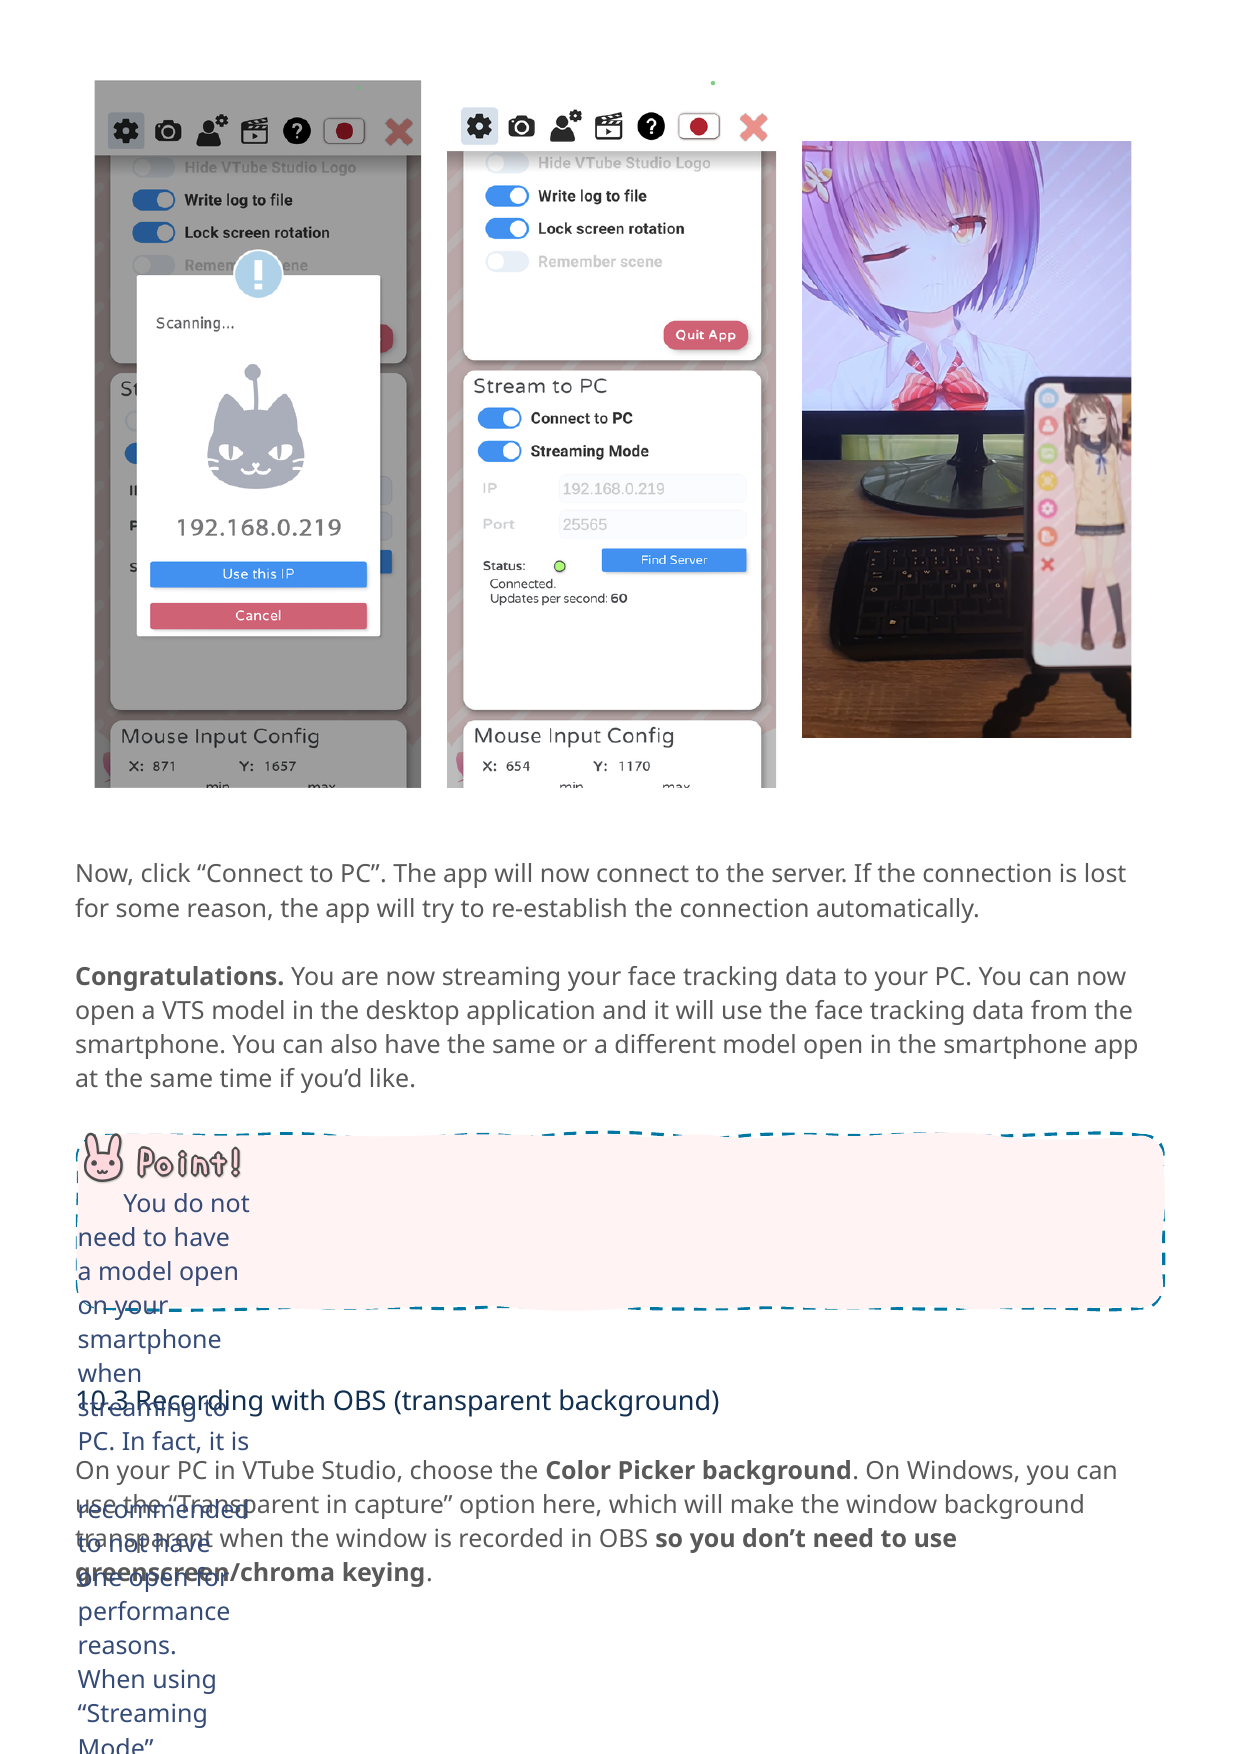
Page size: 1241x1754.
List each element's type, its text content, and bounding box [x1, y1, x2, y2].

text Now, click “Connect to PC”. The app will now connect to the server. If the connection is lost for some reason, the app will try to re-establish the connection automatically. [75, 856, 1165, 924]
picture [447, 75, 777, 788]
picture [76, 1128, 250, 1186]
picture [802, 75, 1132, 788]
subtitle Recording with OBS (transparent background) [75, 1381, 1165, 1418]
picture [94, 80, 422, 788]
text Congratulations. You are now streaming your face tracking data to your PC. You can now open a VTS model in the desktop application and it will use the face tracking data from the smartphone. You can also have the same or a different model open in the smartphone app at the same time if you’d like. [75, 958, 1165, 1094]
text On your PC in VTube Studio, choose the Color Picker background. On Windows, you can use the “Transparent in capture” option here, which will make the window background transparent when the window is recorded in OBS so you don’t need to use greenscreen/chroma keying. [75, 1452, 1165, 1589]
